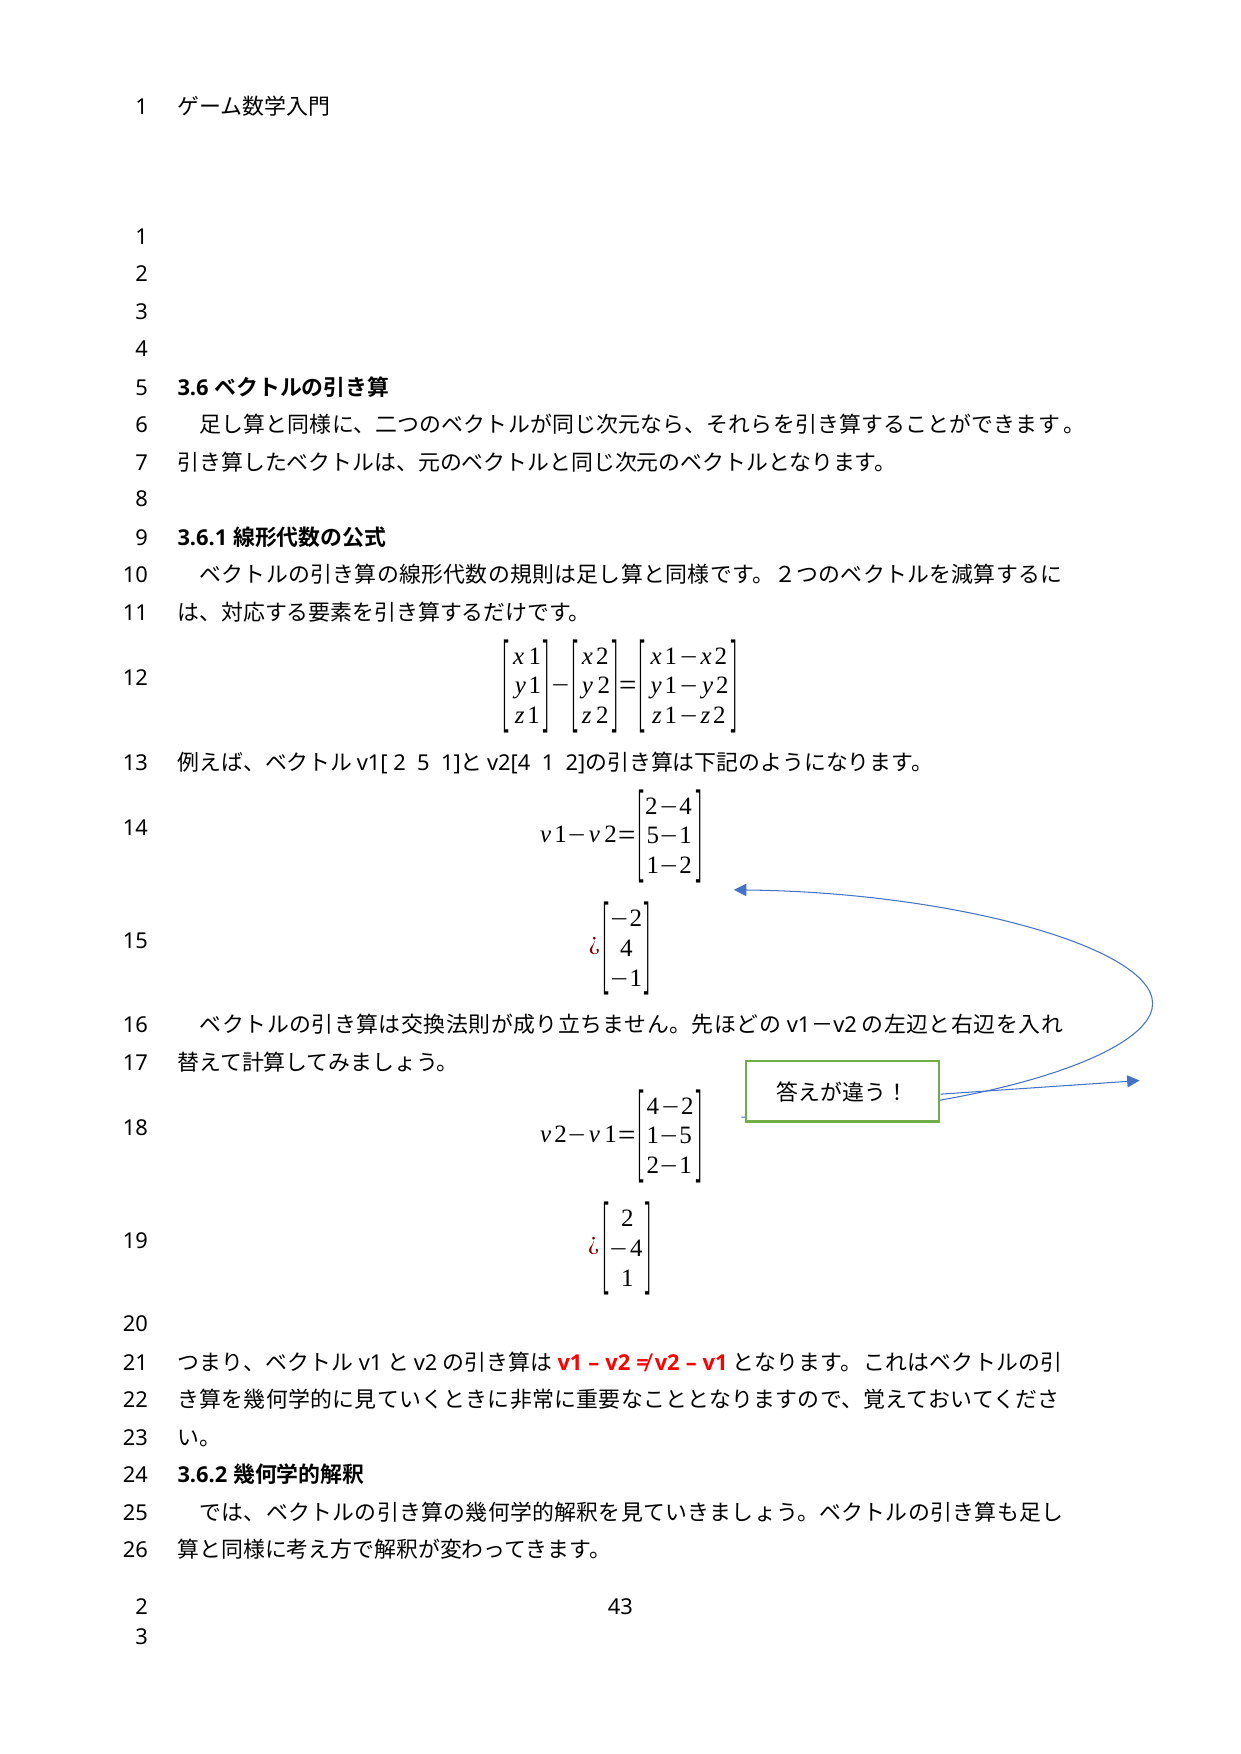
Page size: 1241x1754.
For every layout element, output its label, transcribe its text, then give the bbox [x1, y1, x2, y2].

text 例えば、ベクトルv1[ 2 5 1]とv2[4 1 2]の引き算は下記のようになります。 [177, 742, 1063, 779]
text 足し算と同様に、二つのベクトルが同じ次元なら、それらを引き算することができます。引き算したベクトルは、元のベクトルと同じ次元のベクトルとなります。 [177, 404, 1063, 479]
subtitle 3.6 ベクトルの引き算 [177, 367, 1063, 404]
text つまり、ベクトルv1とv2の引き算はv1 – v2 ≠ v2 – v1となります。これはベクトルの引き算を幾何学的に見ていくときに非常に重要なこととなりますので、覚えておいてください。 [177, 1342, 1063, 1454]
text では、ベクトルの引き算の幾何学的解釈を見ていきましょう。ベクトルの引き算も足し算と同様に考え方で解釈が変わってきます。 [177, 1492, 1063, 1567]
subtitle 3.6.2 幾何学的解釈 [177, 1454, 1063, 1492]
text ベクトルの引き算の線形代数の規則は足し算と同様です。２つのベクトルを減算するには、対応する要素を引き算するだけです。 [177, 554, 1063, 629]
subtitle 3.6.1 線形代数の公式 [177, 517, 1063, 554]
text ベクトルの引き算は交換法則が成り立ちません。先ほどのv1－v2の左辺と右辺を入れ替えて計算してみましょう。 [177, 1004, 1063, 1079]
